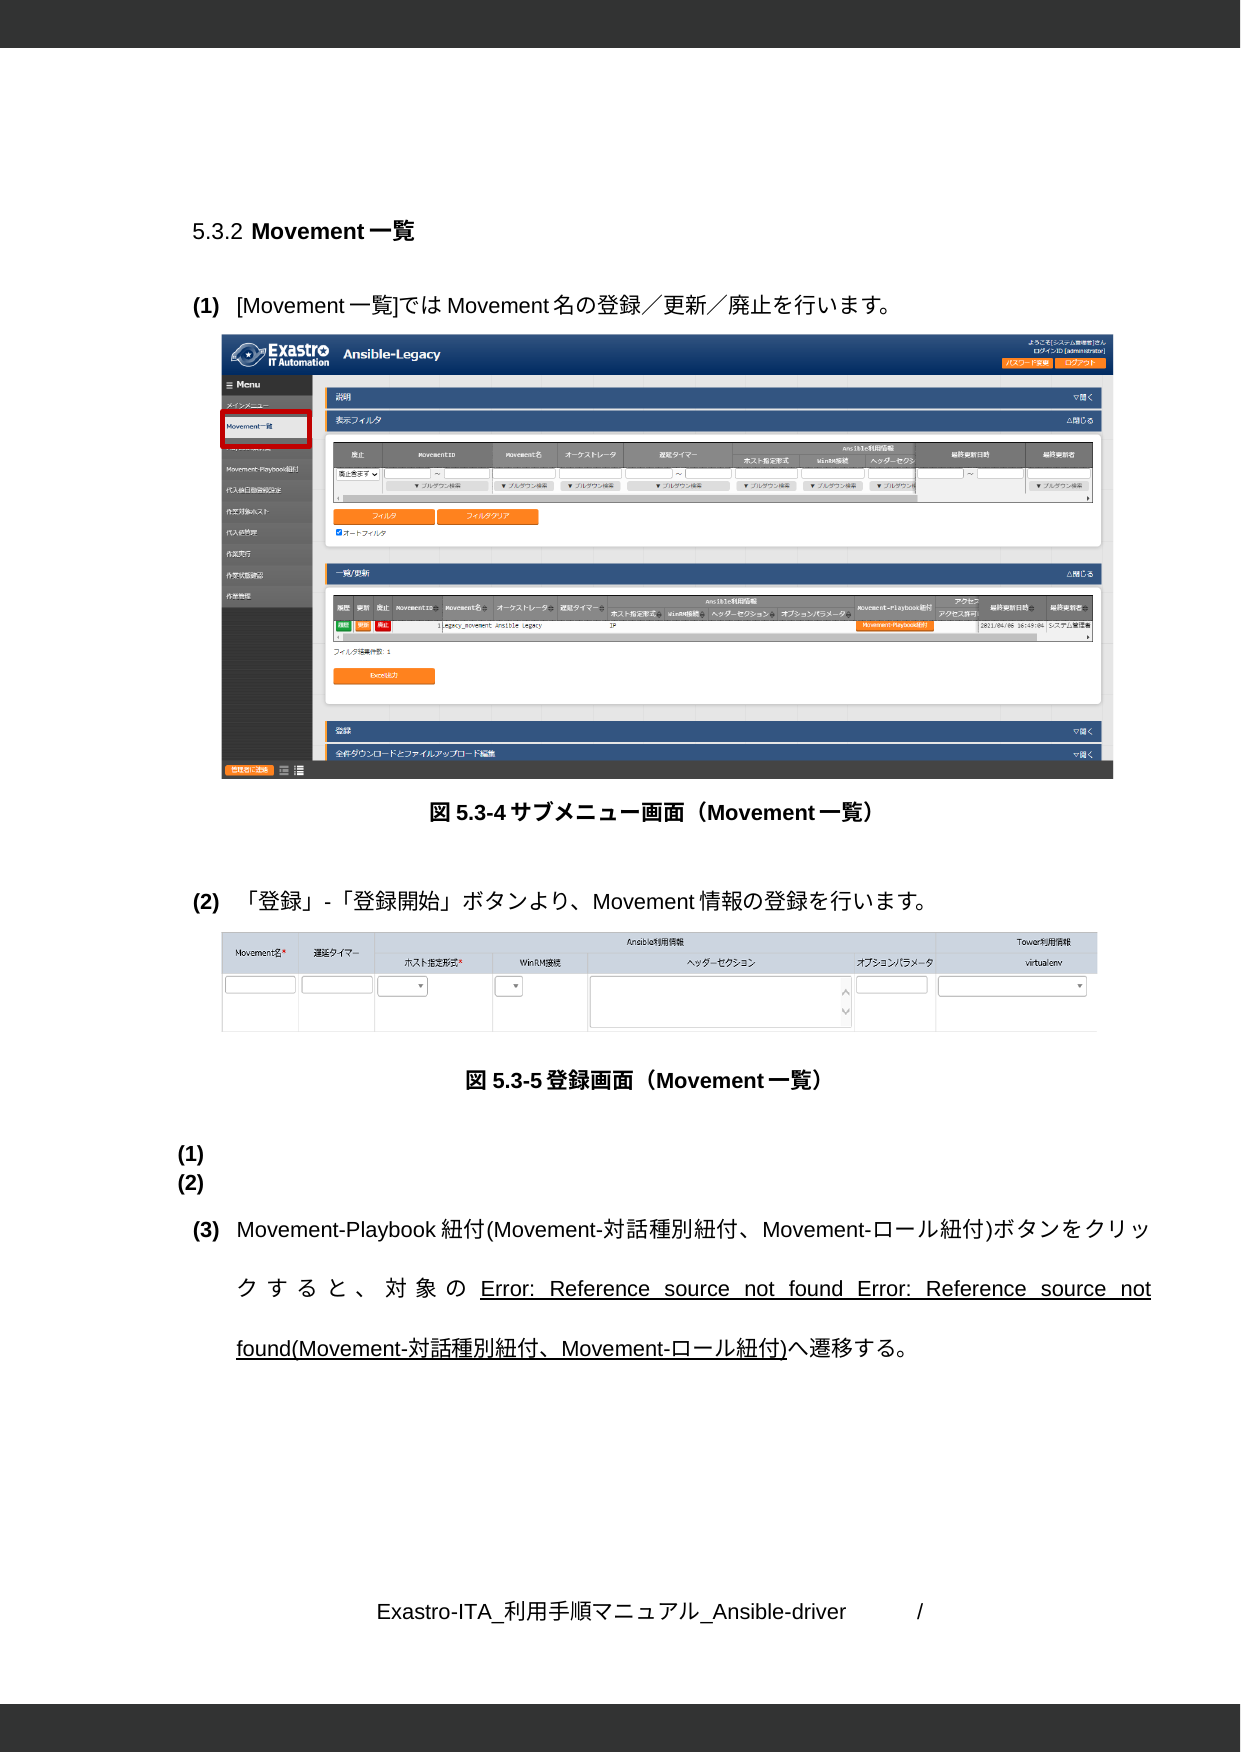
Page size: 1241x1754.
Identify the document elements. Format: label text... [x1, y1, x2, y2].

text 図 5.3-5登録画面（Movement一覧） [148, 1049, 1152, 1108]
picture [225, 414, 307, 444]
list 「登録」-「登録開始」ボタンより、Movement情報の登録を行います。 [193, 870, 1152, 929]
picture [0, 0, 1241, 48]
picture [221, 333, 1114, 779]
picture [221, 929, 1099, 1032]
text 図 5.3-4サブメニュー画面（Movement一覧） [162, 781, 1152, 840]
picture [0, 1704, 1241, 1752]
subtitle Movement一覧 [192, 200, 1152, 259]
list [Movement一覧]ではMovement名の登録／更新／廃止を行います。 [193, 274, 1152, 334]
